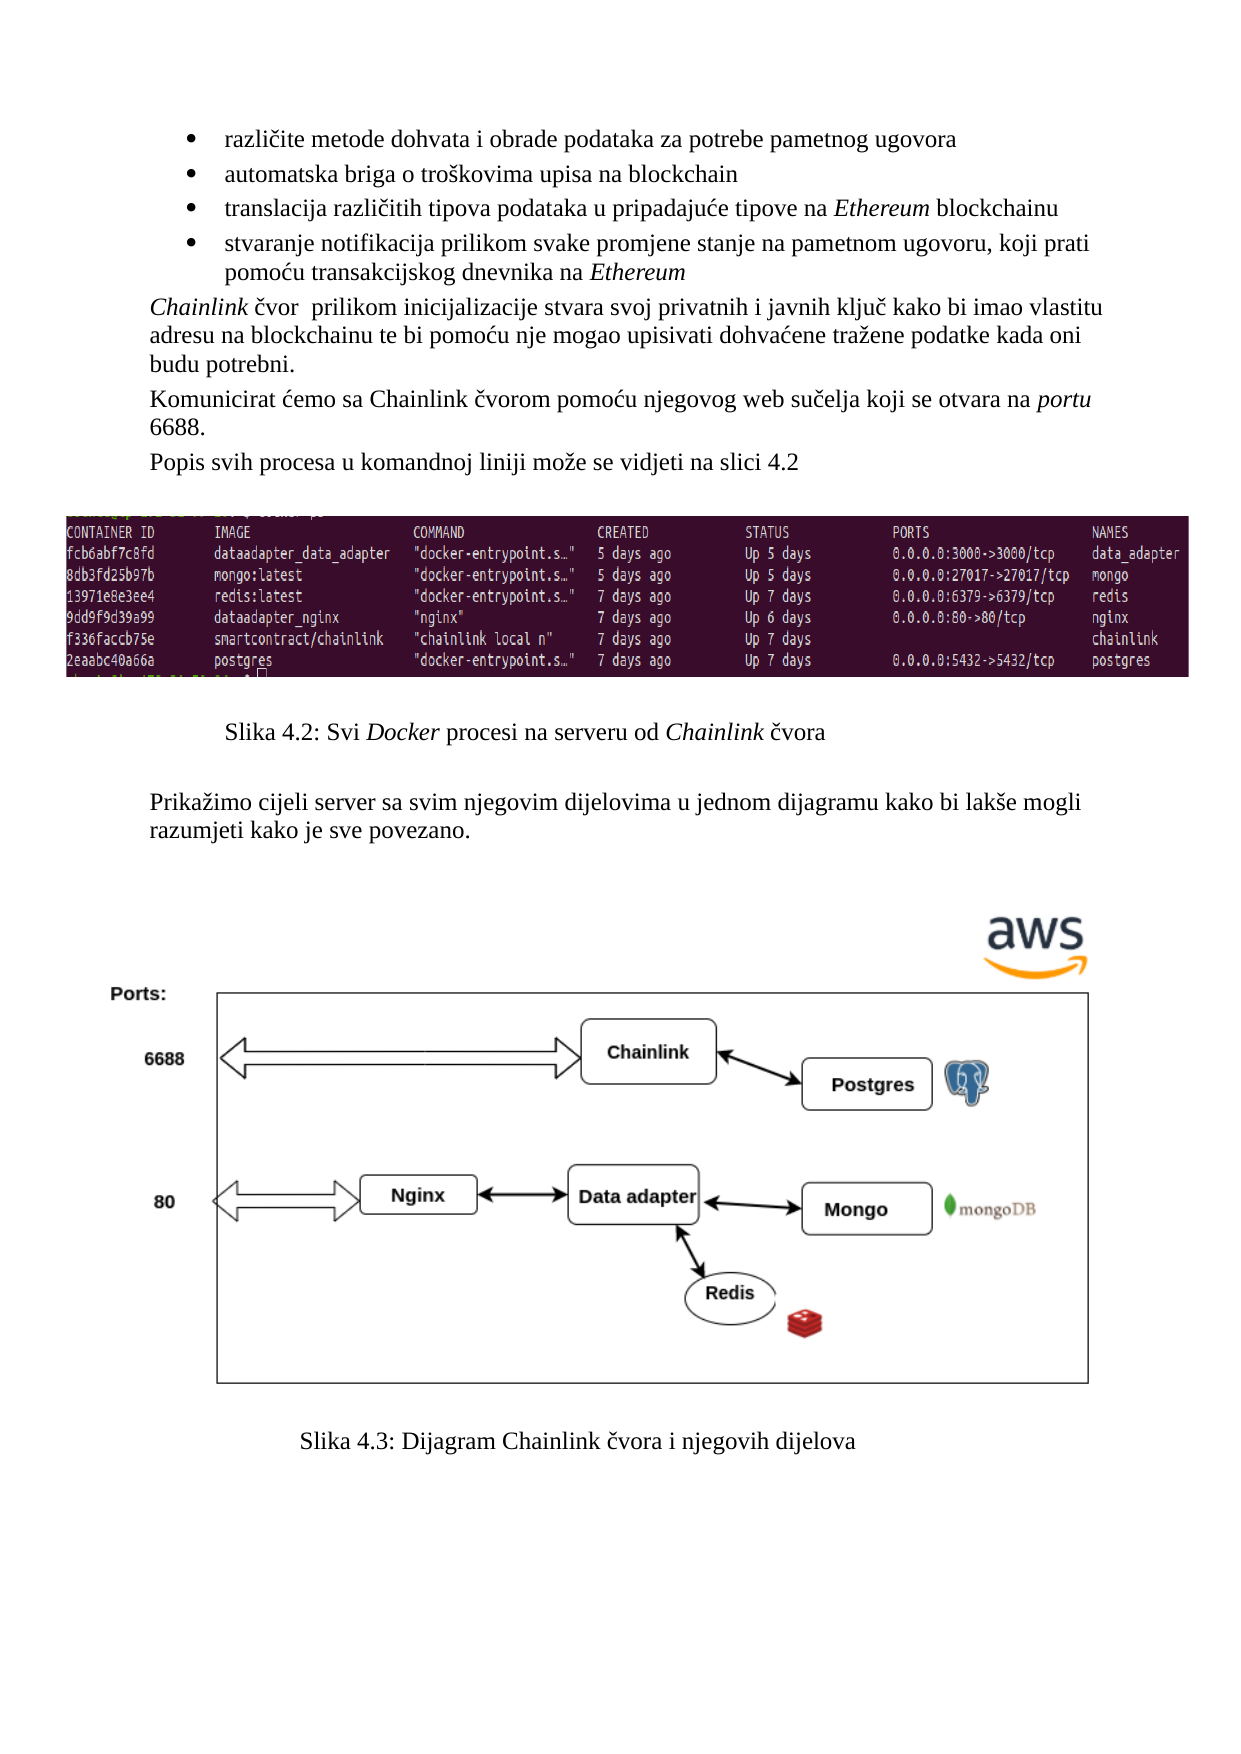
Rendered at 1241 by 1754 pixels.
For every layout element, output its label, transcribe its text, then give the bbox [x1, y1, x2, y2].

list stvaranje notifikacija prilikom svake promjene stanje na pametnom ugovoru, koji prati pomoću transakcijskog dnevnika na Ethereum [187, 228, 1106, 286]
list različite metode dohvata i obrade podataka za potrebe pametnog ugovora [187, 124, 1106, 153]
list translacija različitih tipova podataka u pripadajuće tipove na Ethereum blockchainu [187, 193, 1106, 222]
text Chainlink čvor prilikom inicijalizacije stvara svoj privatnih i javnih ključ kako bi imao vlastitu adresu na blockchainu te bi pomoću nje mogao upisivati dohvaćene tražene podatke kada oni budu potrebni. [149, 292, 1106, 378]
picture [97, 904, 1090, 1386]
text Slika 4.3: Dijagram Chainlink čvora i njegovih dijelova [149, 1426, 1106, 1455]
picture [66, 516, 1189, 677]
text Popis svih procesa u komandnoj liniji može se vidjeti na slici 4.2 [149, 447, 1106, 476]
list automatska briga o troškovima upisa na blockchain [187, 159, 1106, 187]
text Komunicirat ćemo sa Chainlink čvorom pomoću njegovog web sučelja koji se otvara na portu 6688. [149, 384, 1106, 441]
text Slika 4.2: Svi Docker procesi na serveru od Chainlink čvora [149, 717, 1106, 746]
text Prikažimo cijeli server sa svim njegovim dijelovima u jednom dijagramu kako bi lakše mogli razumjeti kako je sve povezano. [149, 787, 1106, 844]
